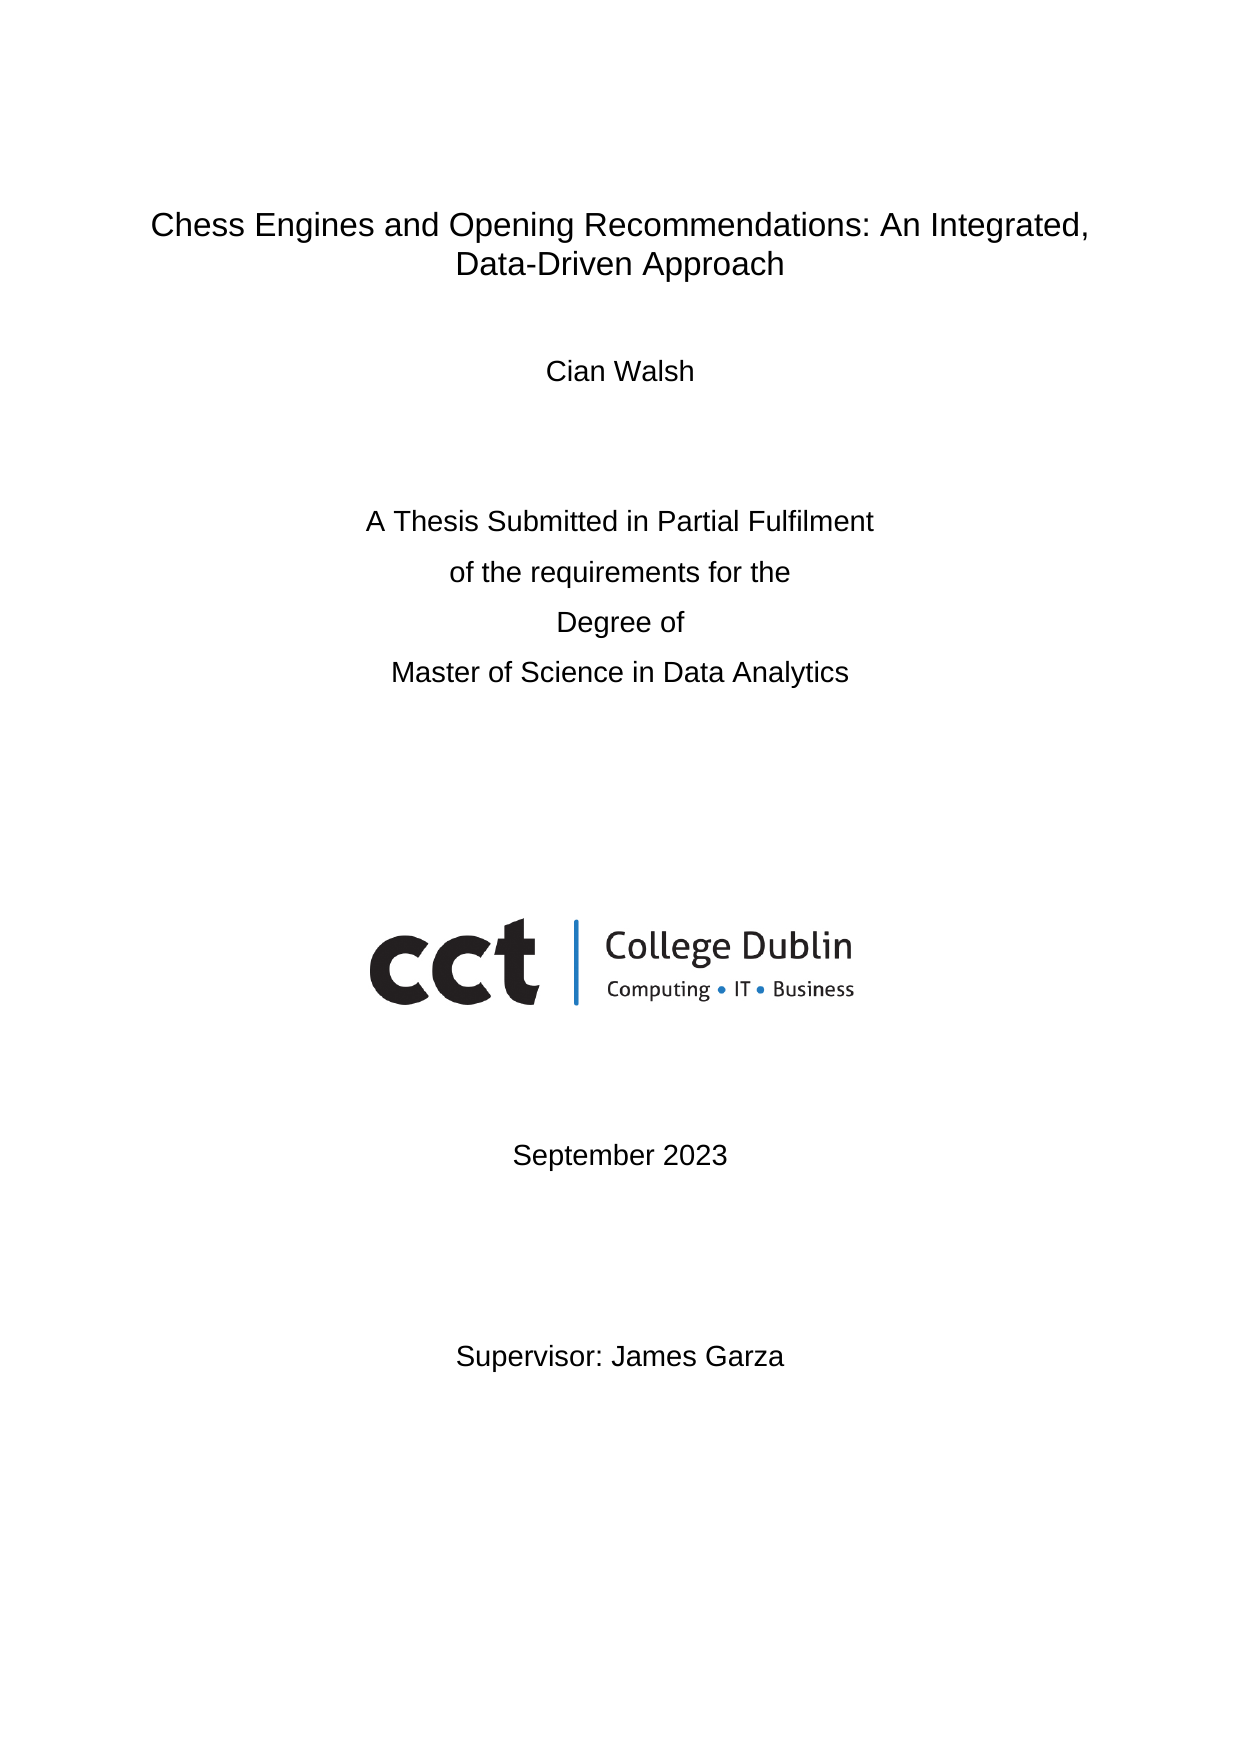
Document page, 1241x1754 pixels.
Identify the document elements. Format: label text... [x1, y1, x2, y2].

text September 2023 [150, 1138, 1090, 1172]
text Degree of [150, 605, 1090, 638]
text of the requirements for the [150, 554, 1090, 588]
text Master of Science in Data Analytics [150, 655, 1090, 688]
text Chess Engines and Opening Recommendations: An Integrated, Data-Driven Approach [150, 205, 1090, 282]
text Supervisor: James Garza [150, 1339, 1090, 1373]
picture [306, 855, 934, 1072]
text A Thesis Submitted in Partial Fulfilment [150, 504, 1090, 538]
text Cian Walsh [150, 354, 1090, 387]
